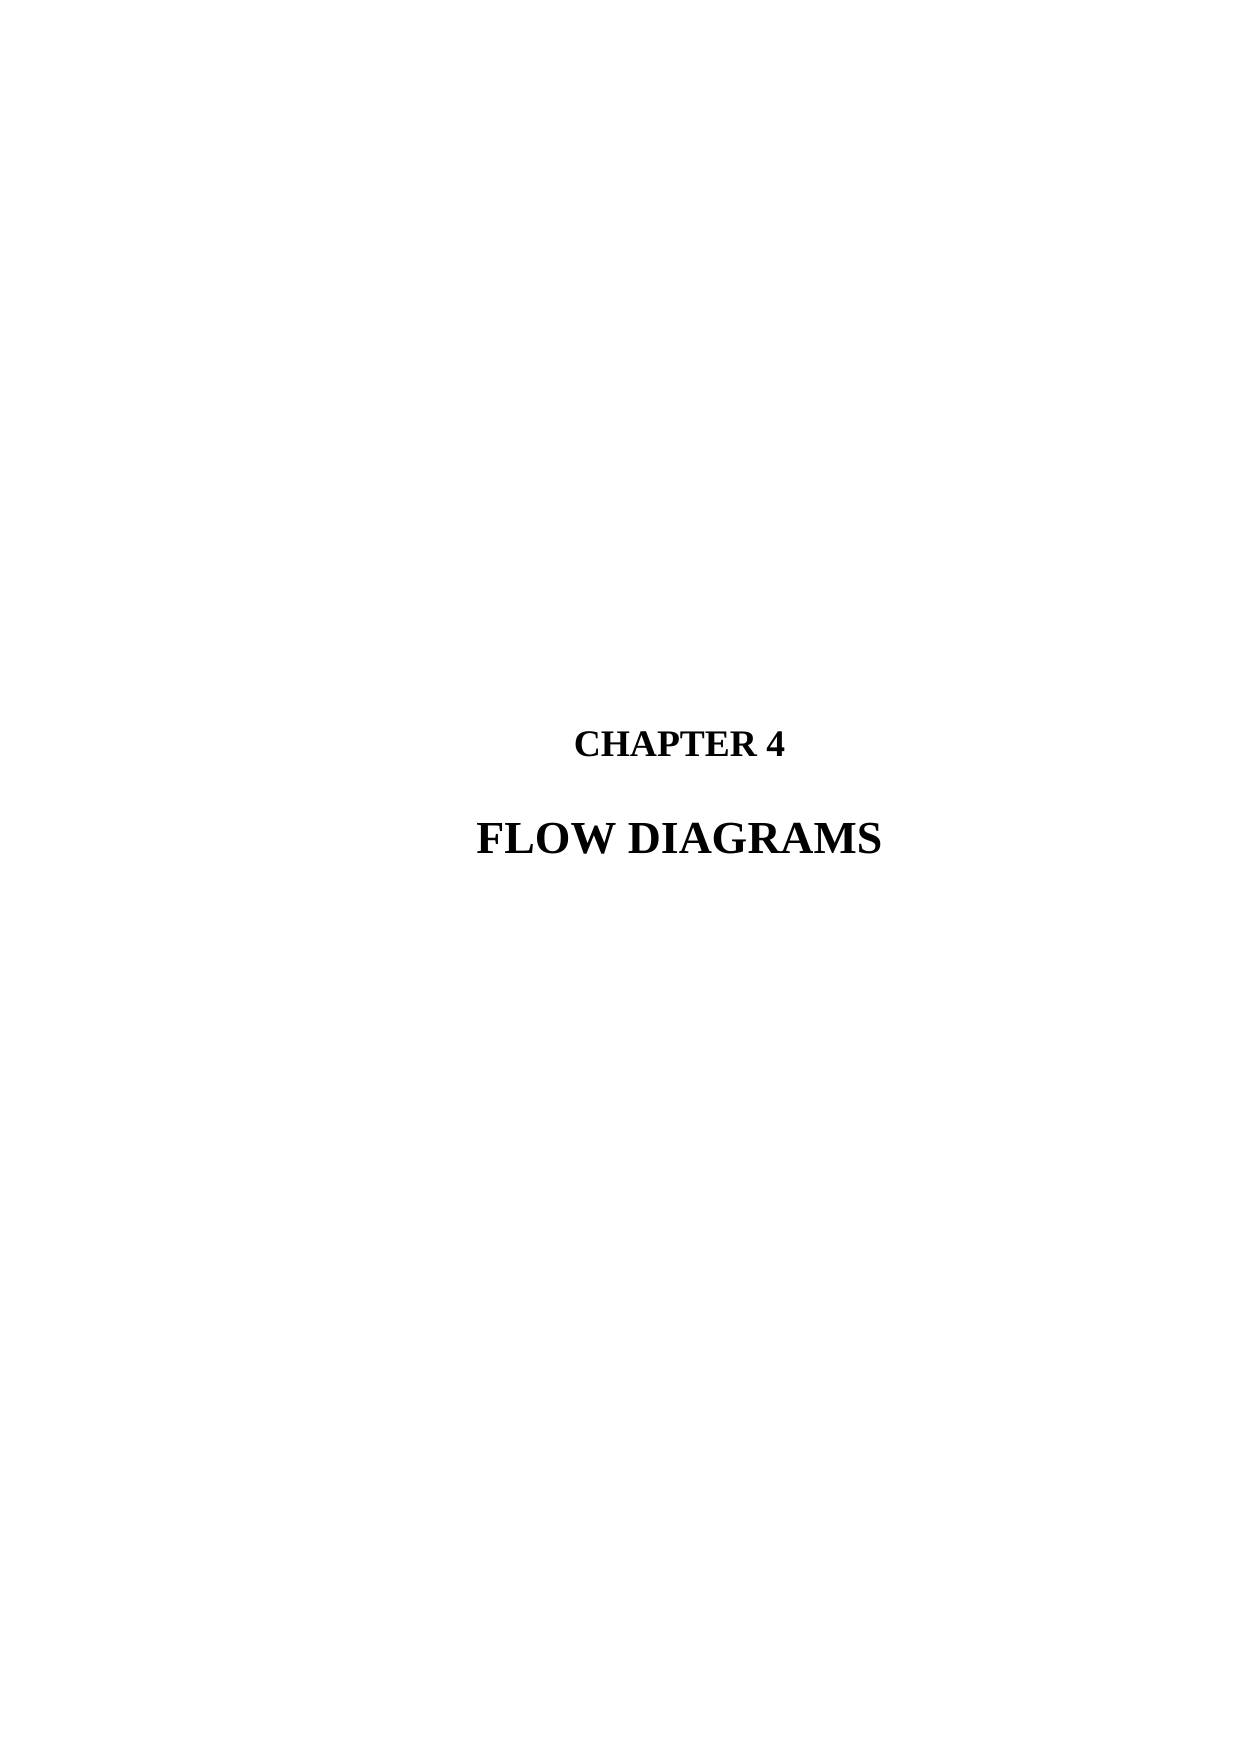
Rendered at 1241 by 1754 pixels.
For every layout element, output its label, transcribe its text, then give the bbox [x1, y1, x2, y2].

text FLOW DIAGRAMS [236, 811, 1122, 864]
text CHAPTER 4 [236, 721, 1122, 764]
